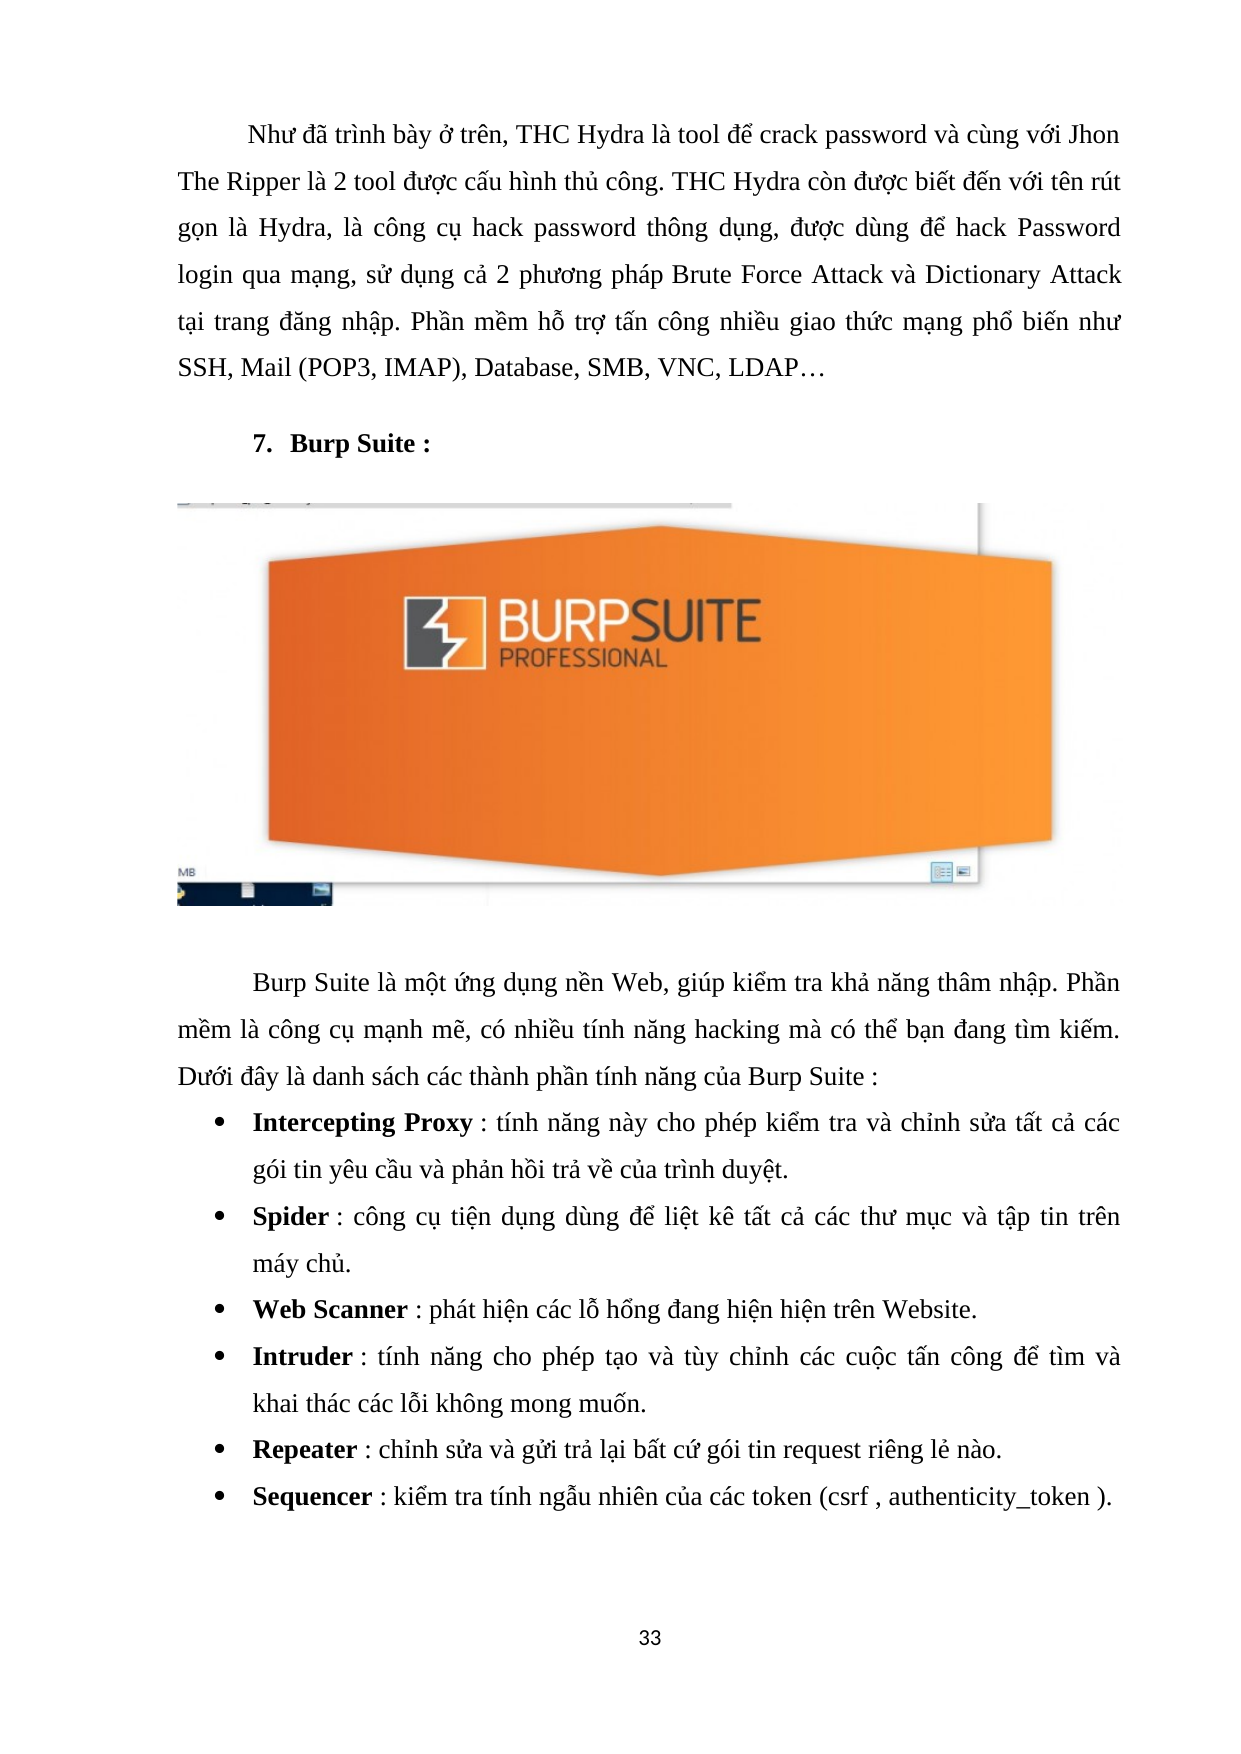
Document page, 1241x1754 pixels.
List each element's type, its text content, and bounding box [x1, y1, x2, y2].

list Sequencer : kiểm tra tính ngẫu nhiên của các token (csrf , authenticity_token ). [215, 1481, 1122, 1512]
list Burp Suite : [252, 427, 1122, 458]
list Spider : công cụ tiện dụng dùng để liệt kê tất cả các thư mục và tập tin trên máy chủ. [215, 1200, 1122, 1278]
list Intercepting Proxy : tính năng này cho phép kiểm tra và chỉnh sửa tất cả các gói tin yêu cầu và phản hồi trả về của trình duyệt. [215, 1106, 1122, 1184]
list Web Scanner : phát hiện các lỗ hổng đang hiện hiện trên Website. [215, 1293, 1122, 1324]
picture [177, 503, 1123, 906]
text Burp Suite là một ứng dụng nền Web, giúp kiểm tra khả năng thâm nhập. Phần mềm là công cụ mạnh mẽ, có nhiều tính năng hacking mà có thể bạn đang tìm kiếm. Dưới đây là danh sách các thành phần tính năng của Burp Suite : [177, 966, 1122, 1091]
text Như đã trình bày ở trên, THC Hydra là tool để crack password và cùng với Jhon The Ripper là 2 tool được cấu hình thủ công. THC Hydra còn được biết đến với tên rút gọn là Hydra, là công cụ hack password thông dụng, được dùng để hack Password login qua mạng, sử dụng cả 2 phương pháp Brute Force Attack và Dictionary Attack tại trang đăng nhập. Phần mềm hỗ trợ tấn công nhiều giao thức mạng phổ biến như SSH, Mail (POP3, IMAP), Database, SMB, VNC, LDAP… [177, 118, 1122, 383]
list Repeater : chỉnh sửa và gửi trả lại bất cứ gói tin request riêng lẻ nào. [215, 1434, 1122, 1465]
list Intruder : tính năng cho phép tạo và tùy chỉnh các cuộc tấn công để tìm và khai thác các lỗi không mong muốn. [215, 1340, 1122, 1418]
